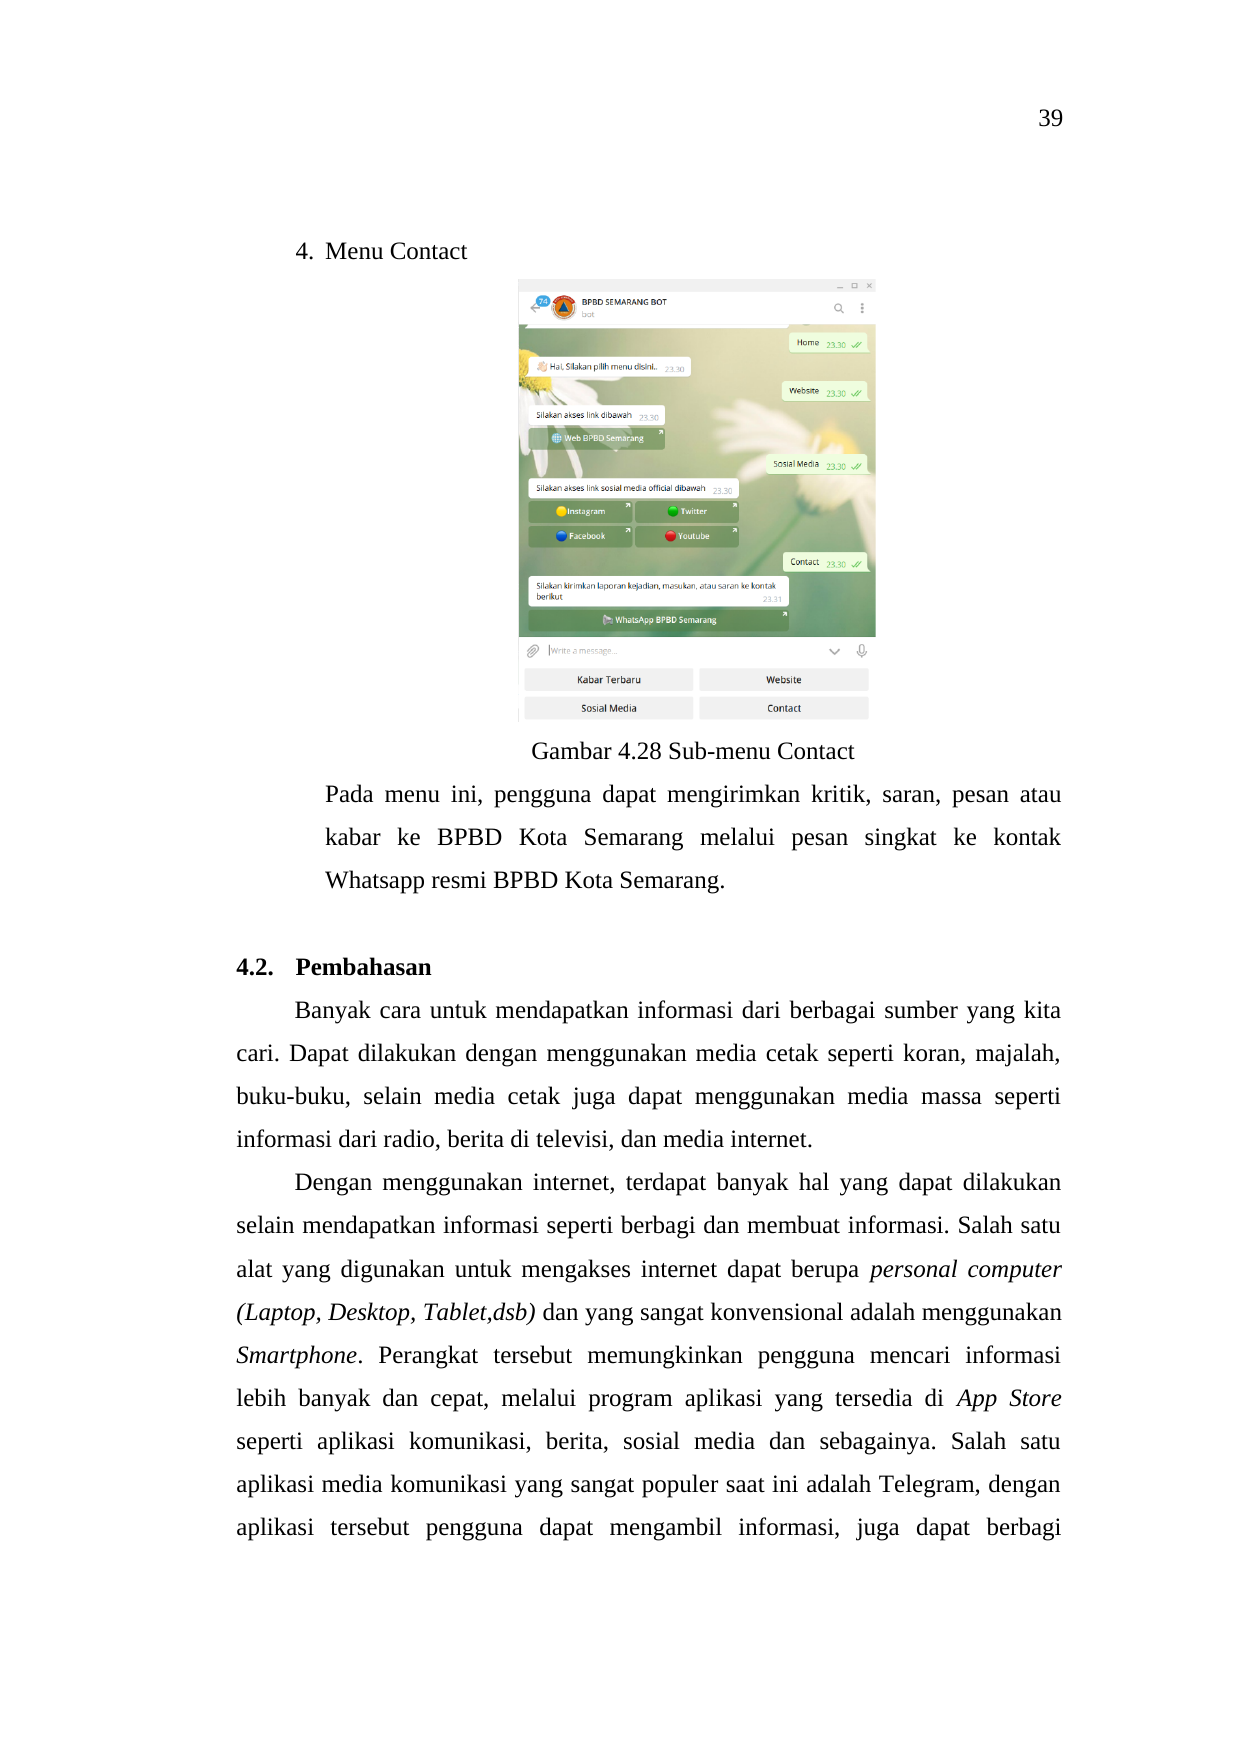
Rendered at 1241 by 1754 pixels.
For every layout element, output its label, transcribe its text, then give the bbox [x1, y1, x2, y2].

picture [518, 279, 876, 722]
list Menu Contact [295, 236, 1062, 265]
list Pada menu ini, pengguna dapat mengirimkan kritik, saran, pesan atau kabar ke BPBD Kota Semarang melalui pesan singkat ke kontak Whatsapp resmi BPBD Kota Semarang. [325, 779, 1062, 894]
subtitle Pembahasan [236, 952, 1062, 981]
text Banyak cara untuk mendapatkan informasi dari berbagai sumber yang kita cari. Dapat dilakukan dengan menggunakan media cetak seperti koran, majalah, buku-buku, selain media cetak juga dapat menggunakan media massa seperti informasi dari radio, berita di televisi, dan media internet. [236, 995, 1062, 1153]
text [236, 1167, 1062, 1541]
